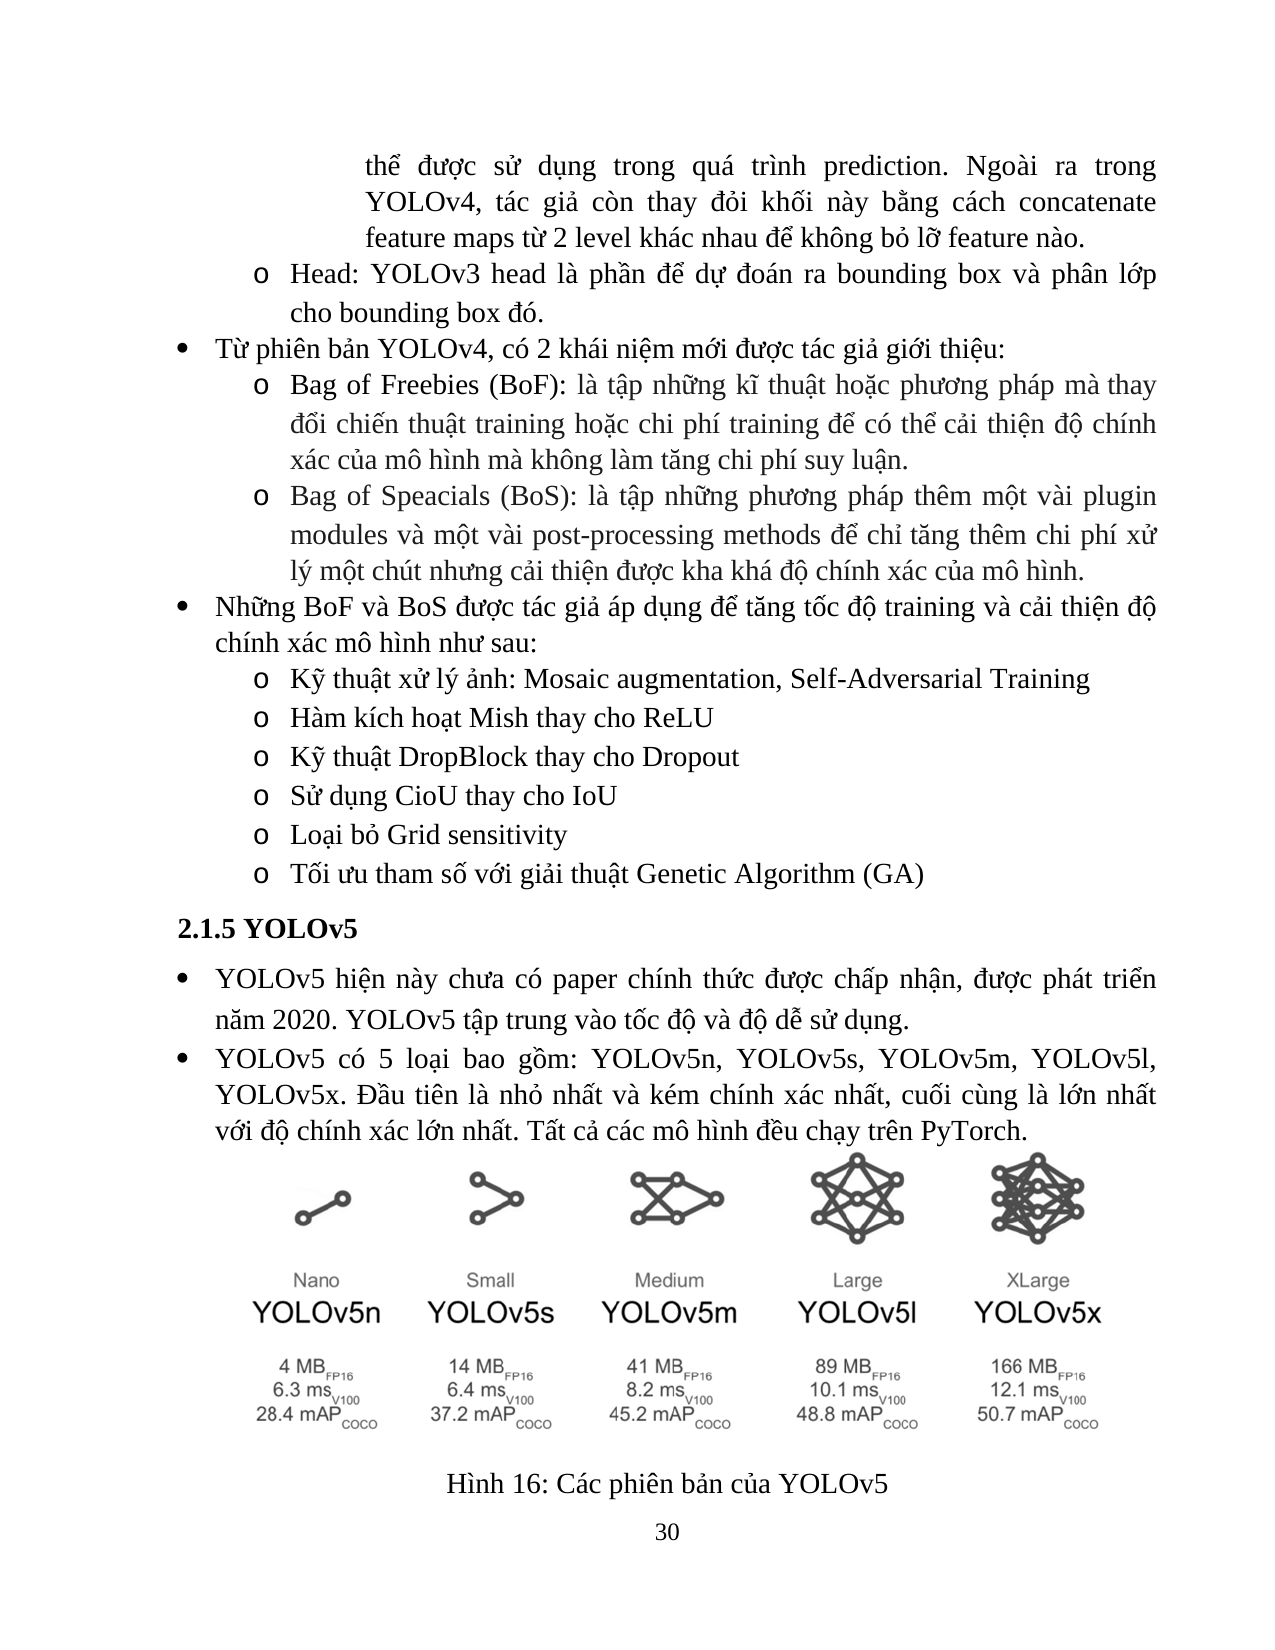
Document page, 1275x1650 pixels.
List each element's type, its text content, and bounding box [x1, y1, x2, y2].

list YOLOv5 có 5 loại bao gồm: YOLOv5n, YOLOv5s, YOLOv5m, YOLOv5l, YOLOv5x. Đầu tiên là nhỏ nhất và kém chính xác nhất, cuối cùng là lớn nhất với độ chính xác lớn nhất. Tất cả các mô hình đều chạy trên PyTorch. [177, 1041, 1157, 1147]
list Head: YOLOv3 head là phần để dự đoán ra bounding box và phân lớp cho bounding box đó. [252, 256, 1157, 328]
list Kỹ thuật DropBlock thay cho Dropout [252, 739, 1157, 775]
list Tối ưu tham số với giải thuật Genetic Algorithm (GA) [252, 856, 1157, 892]
list Từ phiên bản YOLOv4, có 2 khái niệm mới được tác giả giới thiệu: [177, 331, 1157, 364]
list Sử dụng CioU thay cho IoU [252, 778, 1157, 814]
list YOLOv5 hiện này chưa có paper chính thức được chấp nhận, được phát triển năm 2020. YOLOv5 tập trung vào tốc độ và độ dễ sử dụng. [177, 962, 1157, 1038]
list Hàm kích hoạt Mish thay cho ReLU [252, 700, 1157, 736]
text Hình 16: Các phiên bản của YOLOv5 [177, 1466, 1157, 1500]
list Những BoF và BoS được tác giả áp dụng để tăng tốc độ training và cải thiện độ chính xác mô hình như sau: [177, 589, 1157, 659]
list Loại bỏ Grid sensitivity [252, 817, 1157, 853]
picture [214, 1149, 1134, 1448]
list Kỹ thuật xử lý ảnh: Mosaic augmentation, Self-Adversarial Training [252, 661, 1157, 697]
text 2.1.5 YOLOv5 [177, 911, 1157, 945]
list Bag of Freebies (BoF): là tập những kĩ thuật hoặc phương pháp mà thay đổi chiến thuật training hoặc chi phí training để có thể cải thiện độ chính xác của mô hình mà không làm tăng chi phí suy luận. [252, 367, 1157, 476]
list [327, 148, 1157, 253]
list Bag of Speacials (BoS): là tập những phương pháp thêm một vài plugin modules và một vài post-processing methods để chỉ tăng thêm chi phí xử lý một chút nhưng cải thiện được kha khá độ chính xác của mô hình. [252, 478, 1157, 586]
